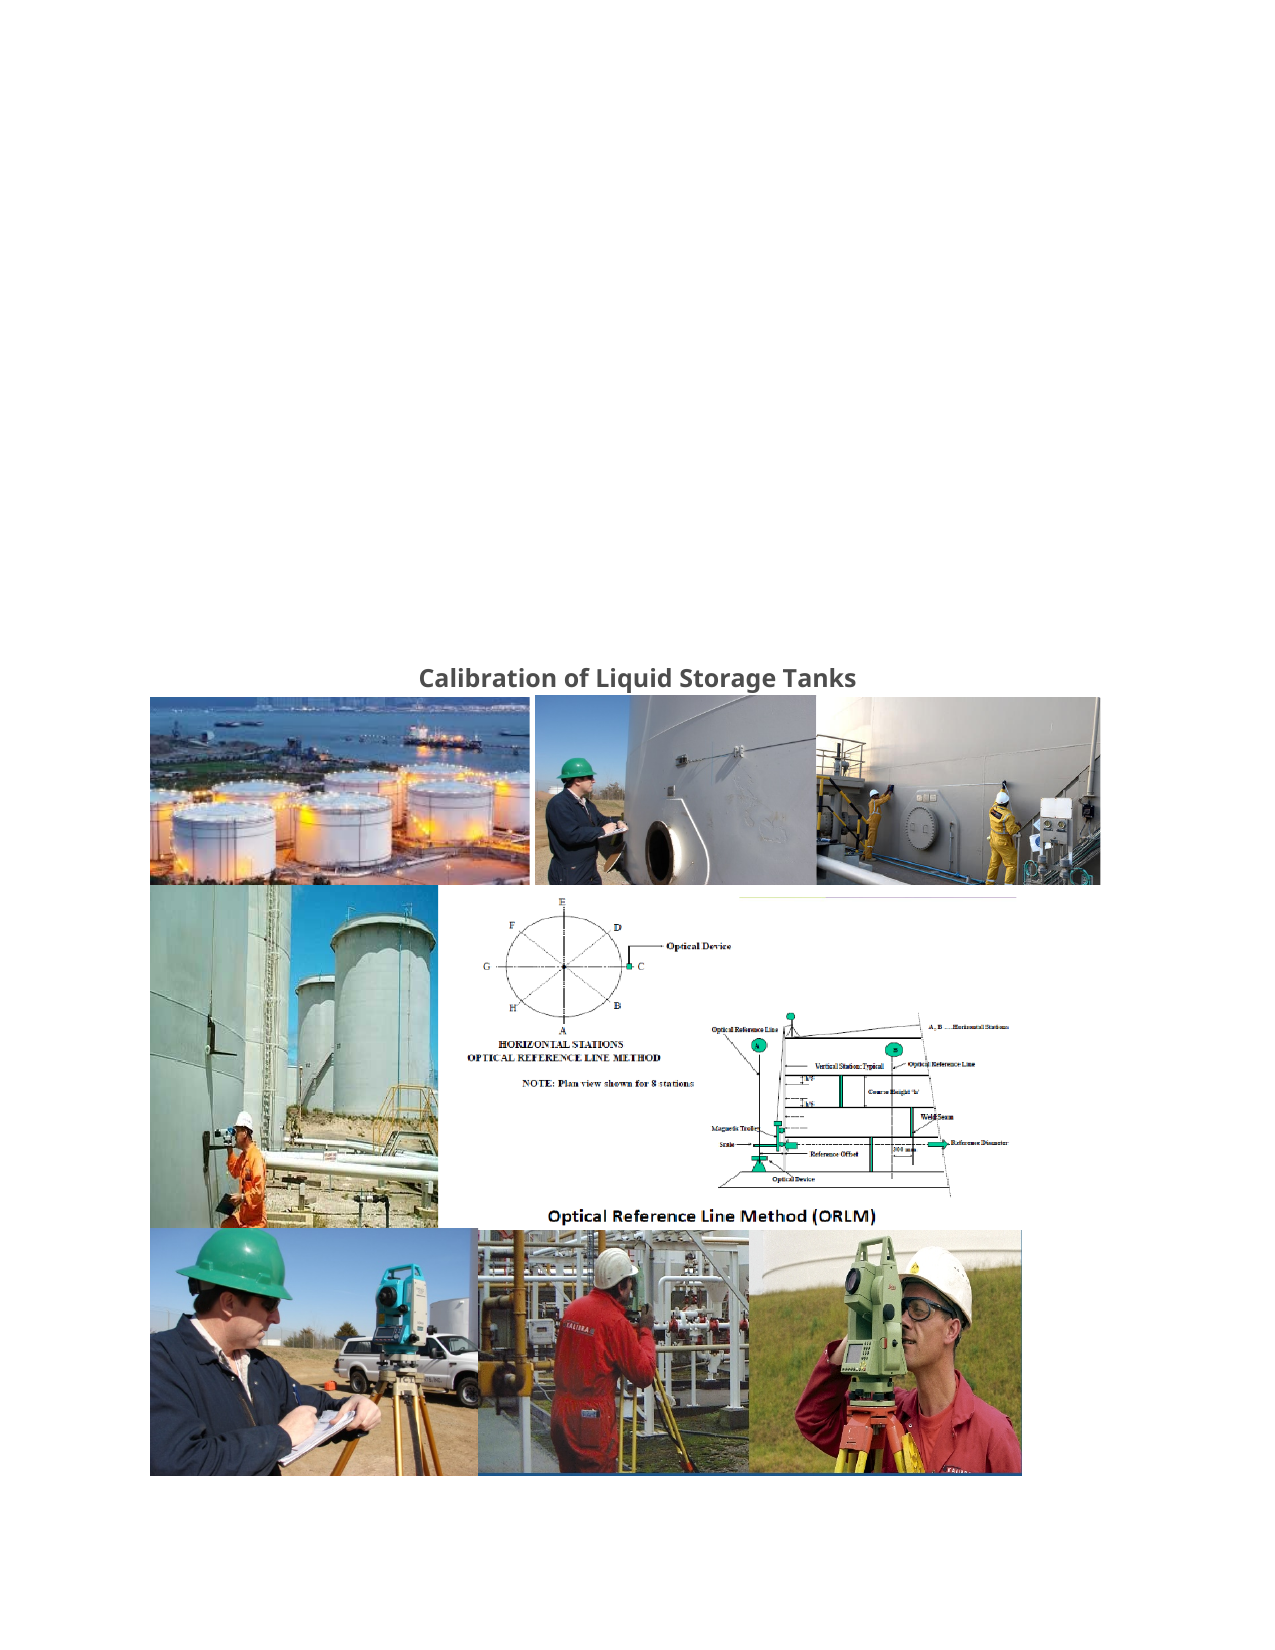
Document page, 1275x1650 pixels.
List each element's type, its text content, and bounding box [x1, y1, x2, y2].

picture [535, 695, 1101, 885]
picture [150, 697, 1022, 1476]
text Calibration of Liquid Storage Tanks [150, 661, 1125, 695]
